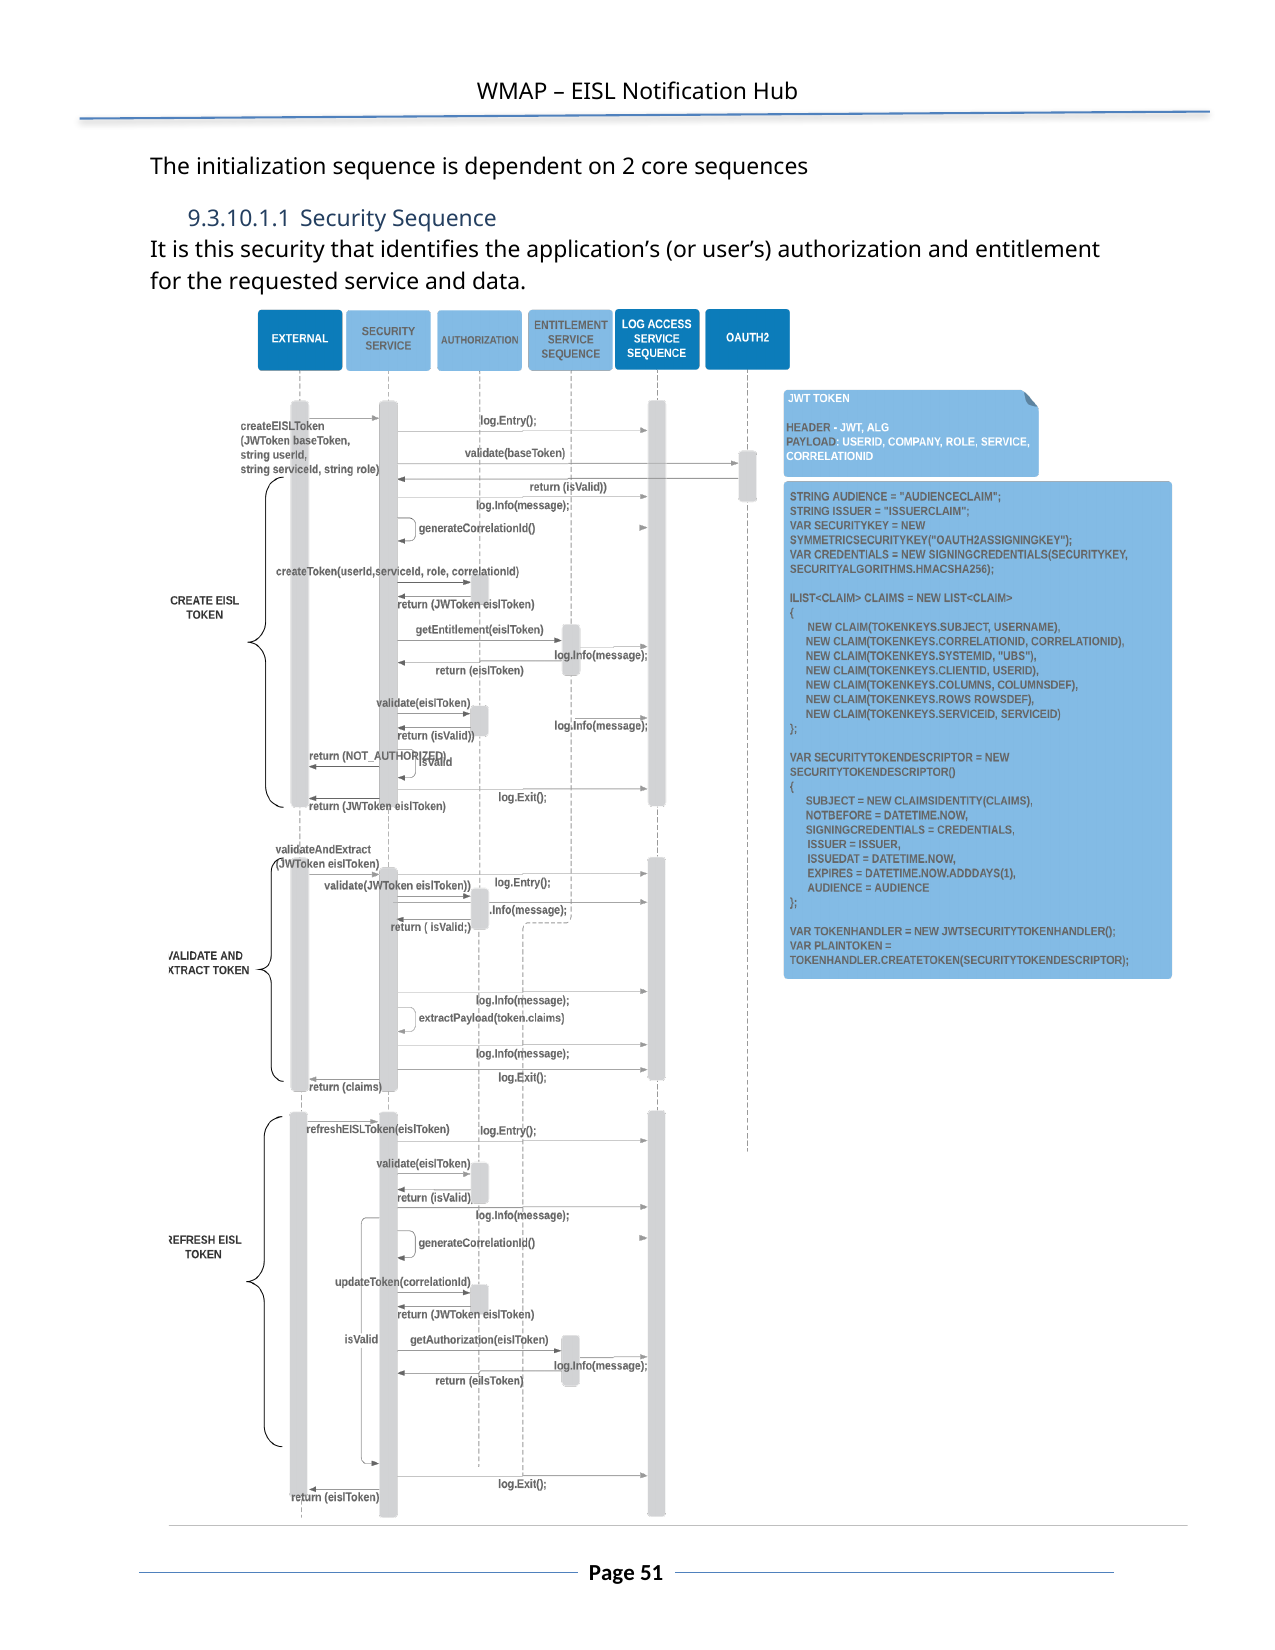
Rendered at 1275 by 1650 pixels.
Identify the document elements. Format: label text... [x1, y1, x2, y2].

text It is this security that identifies the application’s (or user’s) authorization and entitlement for the requested service and data. [150, 233, 1125, 296]
text The initialization sequence is dependent on 2 core sequences [150, 150, 1125, 181]
subtitle Security Sequence [187, 202, 1125, 233]
